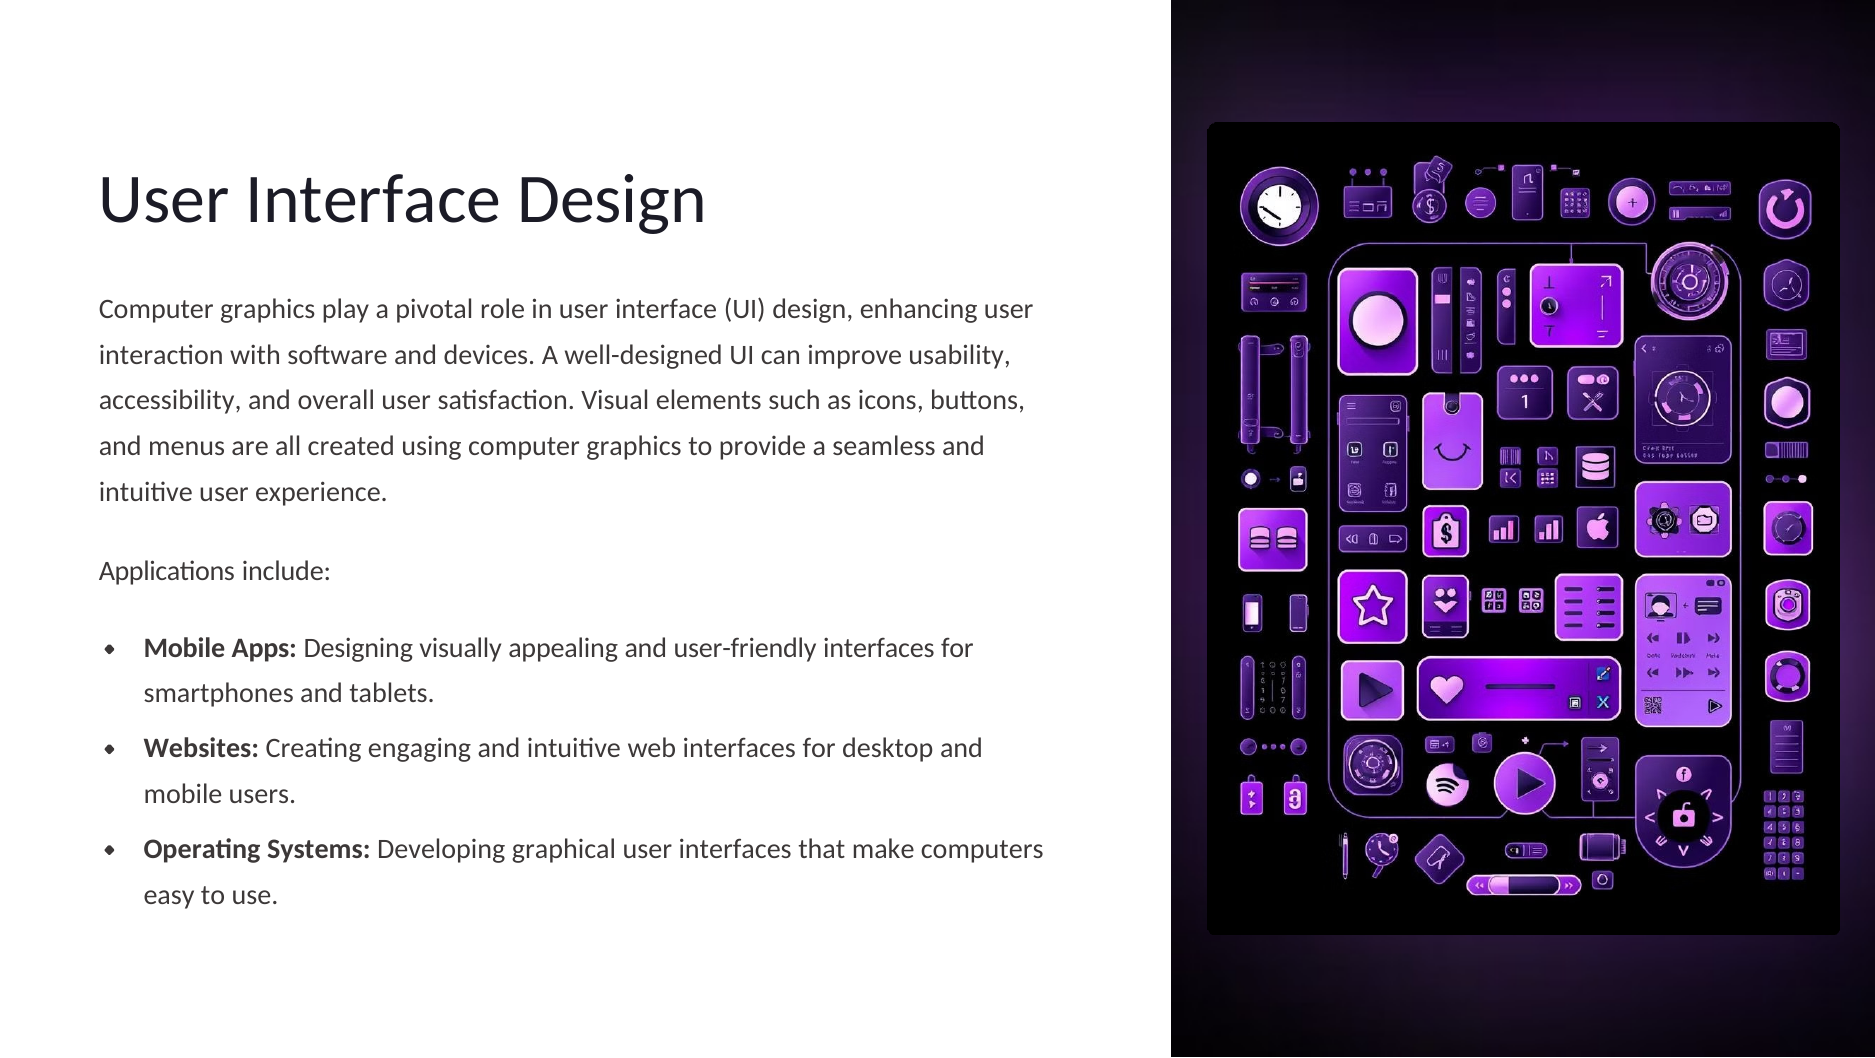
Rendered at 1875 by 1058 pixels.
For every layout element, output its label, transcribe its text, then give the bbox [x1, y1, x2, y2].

text Websites: Creating engaging and intuitive web interfaces for desktop and mobile users. [143, 730, 1066, 810]
text Operating Systems: Developing graphical user interfaces that make computers easy to use. [143, 831, 1066, 911]
text Applications include: [98, 553, 1171, 587]
text Mobile Apps: Designing visually appealing and user-friendly interfaces for smartphones and tablets. [143, 630, 1066, 709]
picture [1171, 0, 1875, 1057]
text Computer graphics play a pivotal role in user interface (UI) design, enhancing user interaction with software and devices. A well-designed UI can improve usability, accessibility, and overall user satisfaction. Visual elements such as icons, buttons, and menus are all created using computer graphics to provide a seamless and intuitive user experience. [98, 291, 1066, 508]
subtitle User Interface Design [98, 154, 1171, 239]
